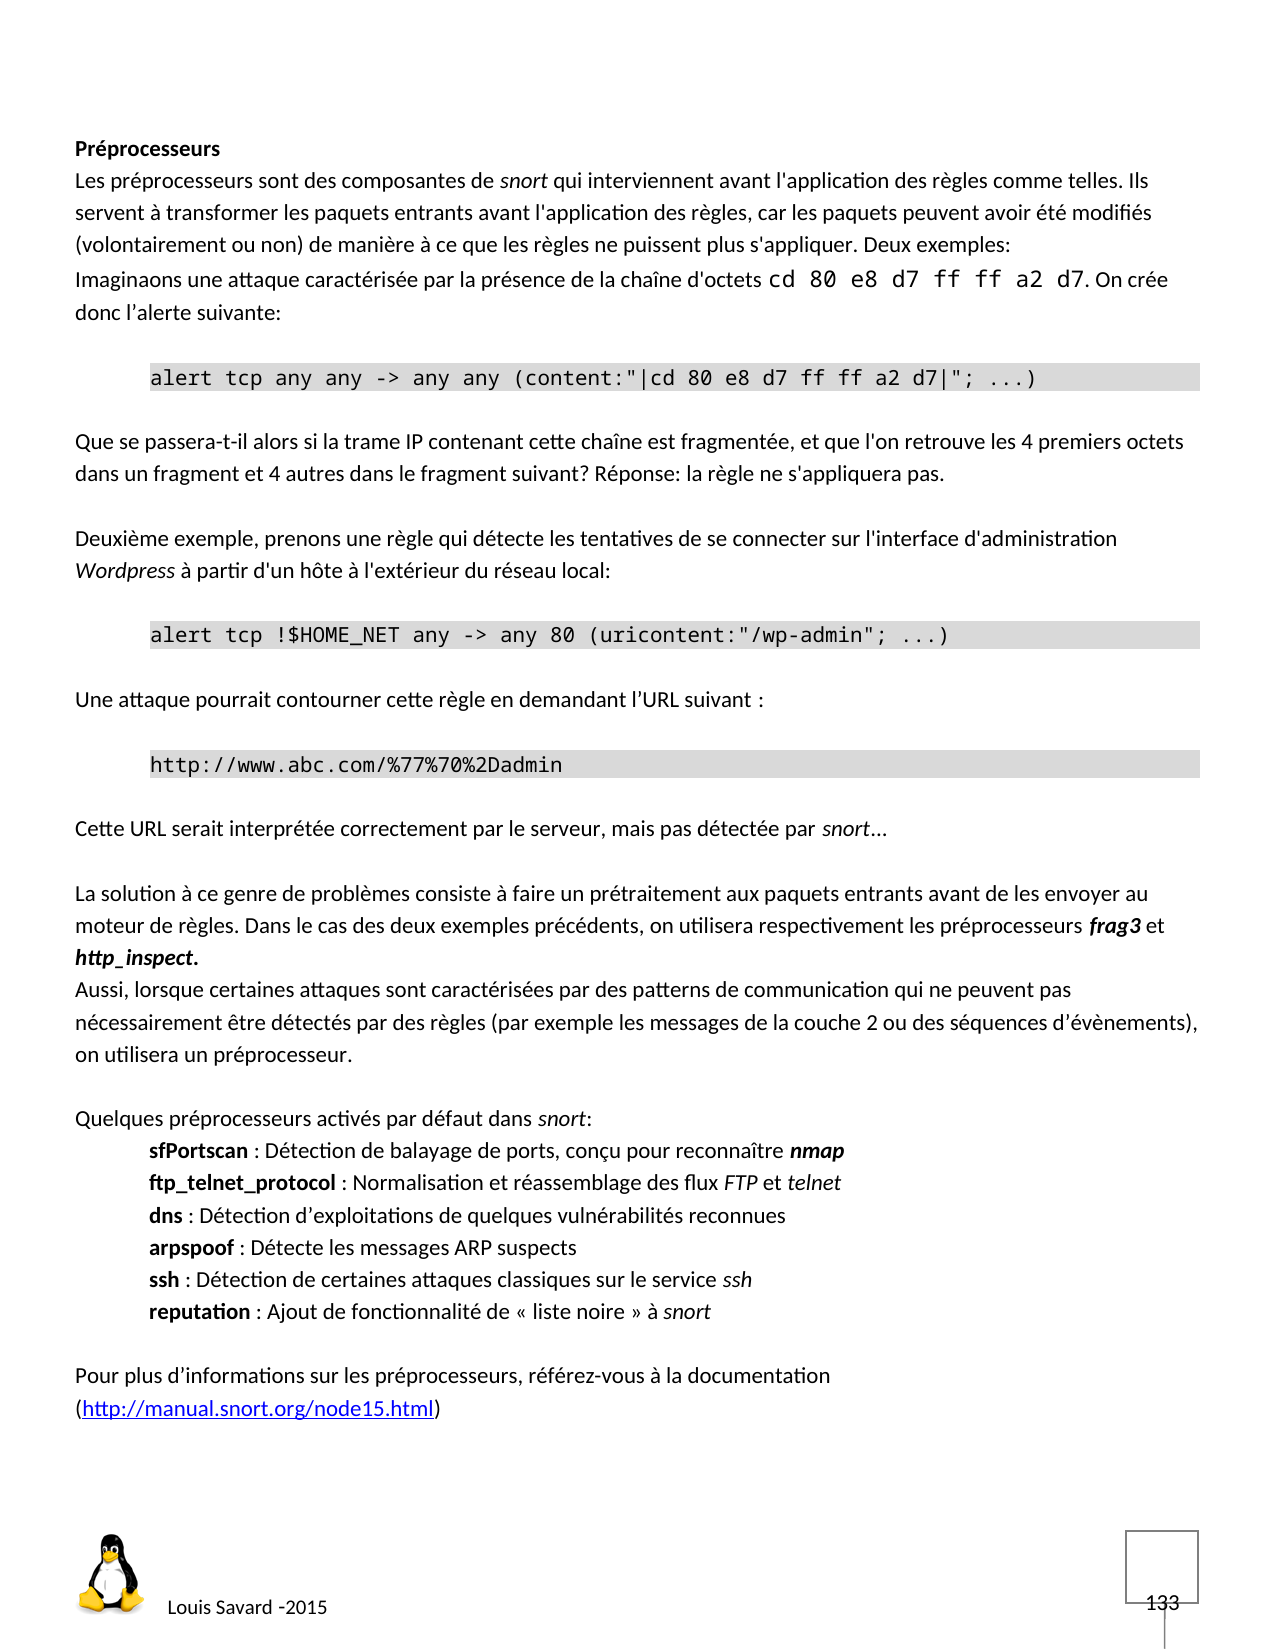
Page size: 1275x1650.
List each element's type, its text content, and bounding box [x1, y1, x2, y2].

text ftp_telnet_protocol : Normalisation et réassemblage des flux FTP et telnet [149, 1168, 1200, 1197]
text Pour plus d’informations sur les préprocesseurs, référez-vous à la documentation (http://manual.snort.org/node15.html) [75, 1362, 1200, 1422]
text arpspoof : Détecte les messages ARP suspects [149, 1233, 1200, 1261]
text Aussi, lorsque certaines attaques sont caractérisées par des patterns de communication qui ne peuvent pas nécessairement être détectés par des règles (par exemple les messages de la couche 2 ou des séquences d’évènements), on utilisera un préprocesseur. [75, 975, 1200, 1068]
text http://www.abc.com/%77%70%2Dadmin [150, 750, 1200, 778]
text Cette URL serait interprétée correctement par le serveur, mais pas détectée par snort... [75, 814, 1200, 842]
text alert tcp any any -> any any (content:"|cd 80 e8 d7 ff ff a2 d7|"; ...) [150, 363, 1200, 391]
text reputation : Ajout de fonctionnalité de « liste noire » à snort [149, 1297, 1200, 1325]
text Les préprocesseurs sont des composantes de snort qui interviennent avant l'application des règles comme telles. Ils servent à transformer les paquets entrants avant l'application des règles, car les paquets peuvent avoir été modifiés (volontairement ou non) de manière à ce que les règles ne puissent plus s'appliquer. Deux exemples: [75, 166, 1200, 259]
text Une attaque pourrait contourner cette règle en demandant l’URL suivant : [75, 685, 1200, 713]
text alert tcp !$HOME_NET any -> any 80 (uricontent:"/wp-admin"; ...) [150, 621, 1200, 649]
picture [75, 1530, 147, 1615]
text ssh : Détection de certaines attaques classiques sur le service ssh [149, 1265, 1200, 1293]
text Préprocesseurs [75, 134, 1200, 162]
text Deuxième exemple, prenons une règle qui détecte les tentatives de se connecter sur l'interface d'administration Wordpress à partir d'un hôte à l'extérieur du réseau local: [75, 524, 1200, 584]
text Quelques préprocesseurs activés par défaut dans snort: [75, 1104, 1200, 1132]
text La solution à ce genre de problèmes consiste à faire un prétraitement aux paquets entrants avant de les envoyer au moteur de règles. Dans le cas des deux exemples précédents, on utilisera respectivement les préprocesseurs frag3 et http_inspect. [75, 879, 1200, 971]
text Que se passera-t-il alors si la trame IP contenant cette chaîne est fragmentée, et que l'on retrouve les 4 premiers octets dans un fragment et 4 autres dans le fragment suivant? Réponse: la règle ne s'appliquera pas. [75, 427, 1200, 488]
text dns : Détection d’exploitations de quelques vulnérabilités reconnues [149, 1201, 1200, 1229]
text Imaginaons une attaque caractérisée par la présence de la chaîne d'octets cd 80 e8 d7 ff ff a2 d7. On crée donc l’alerte suivante: [75, 263, 1200, 326]
text sfPortscan : Détection de balayage de ports, conçu pour reconnaître nmap [149, 1136, 1200, 1164]
